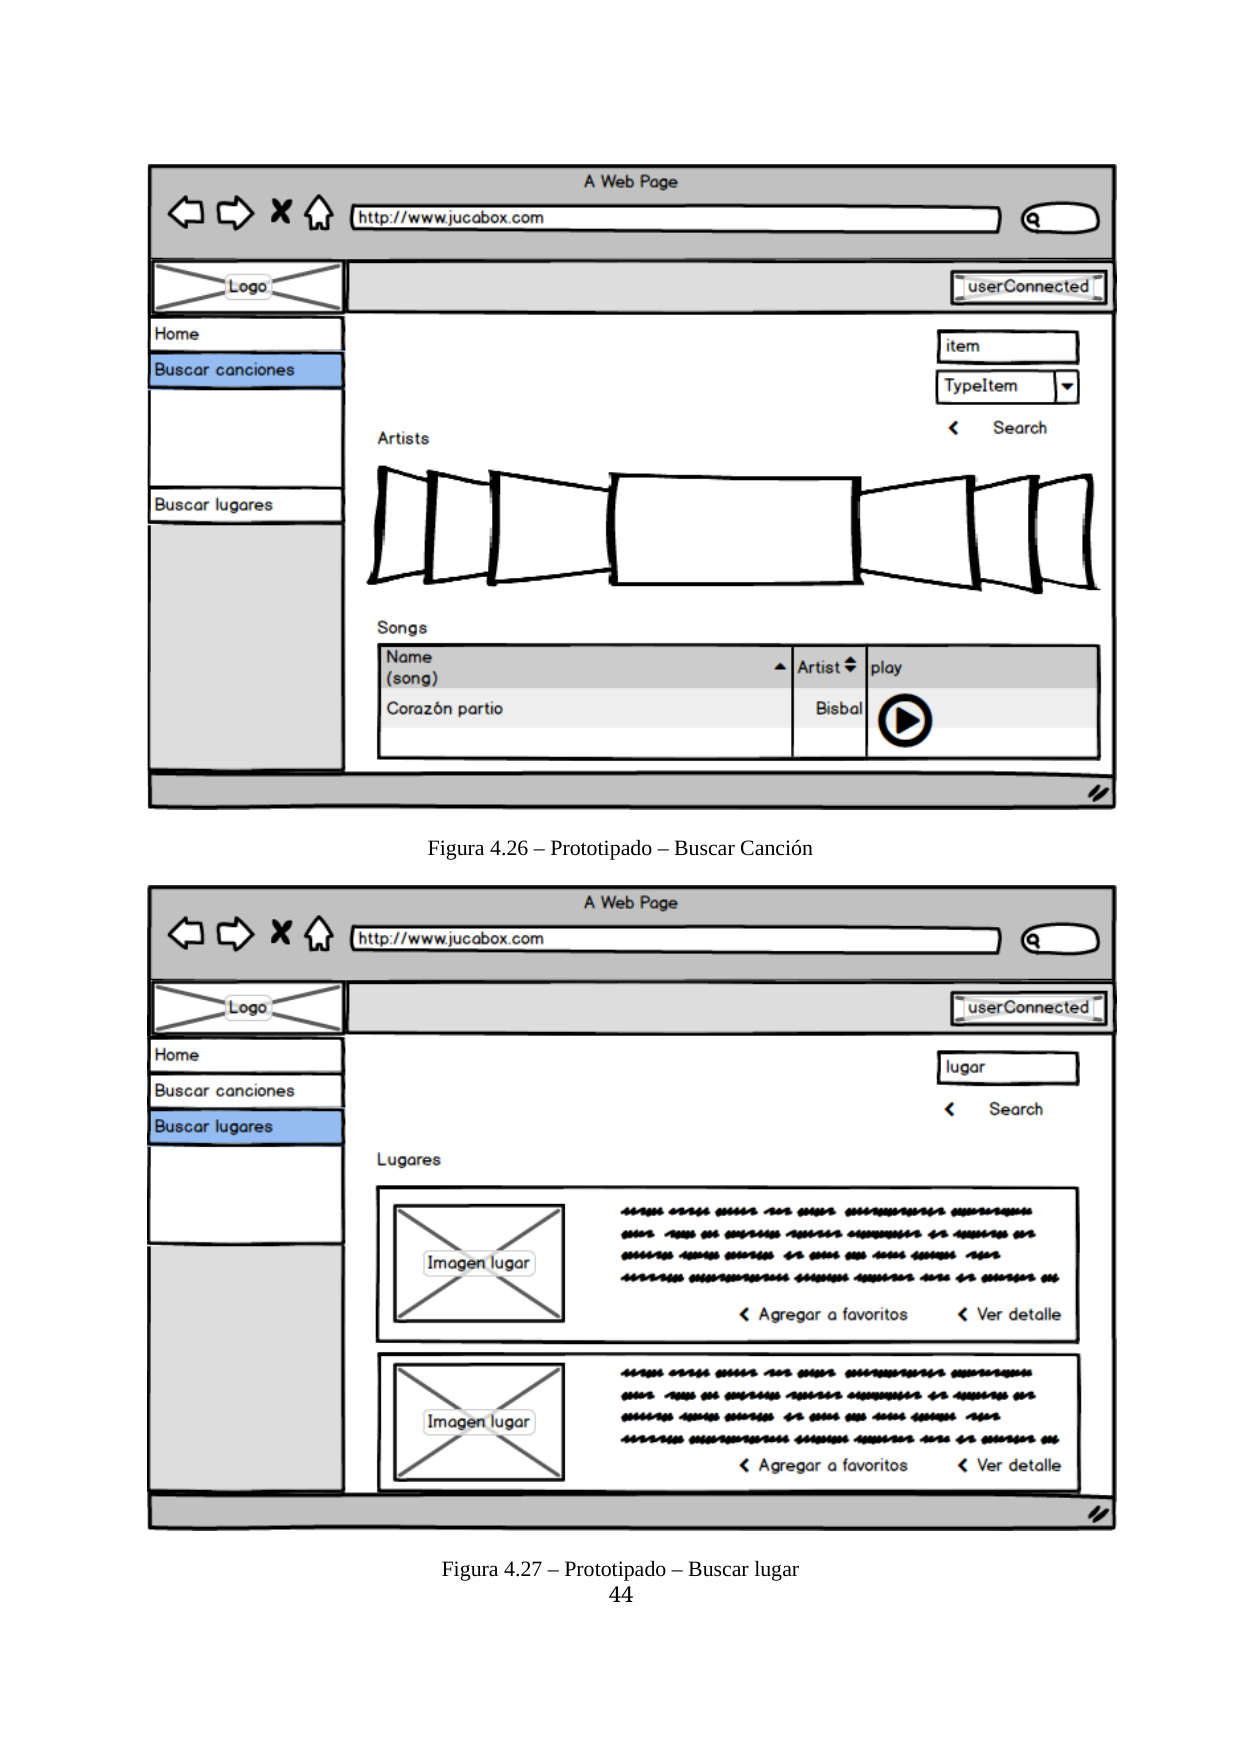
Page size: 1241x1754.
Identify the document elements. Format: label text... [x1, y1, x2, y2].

picture [147, 885, 1117, 1531]
text Figura 4.26 – Prototipado – Buscar Canción [148, 835, 1093, 860]
text Figura 4.27 – Prototipado – Buscar lugar [148, 1556, 1093, 1581]
picture [147, 164, 1117, 810]
